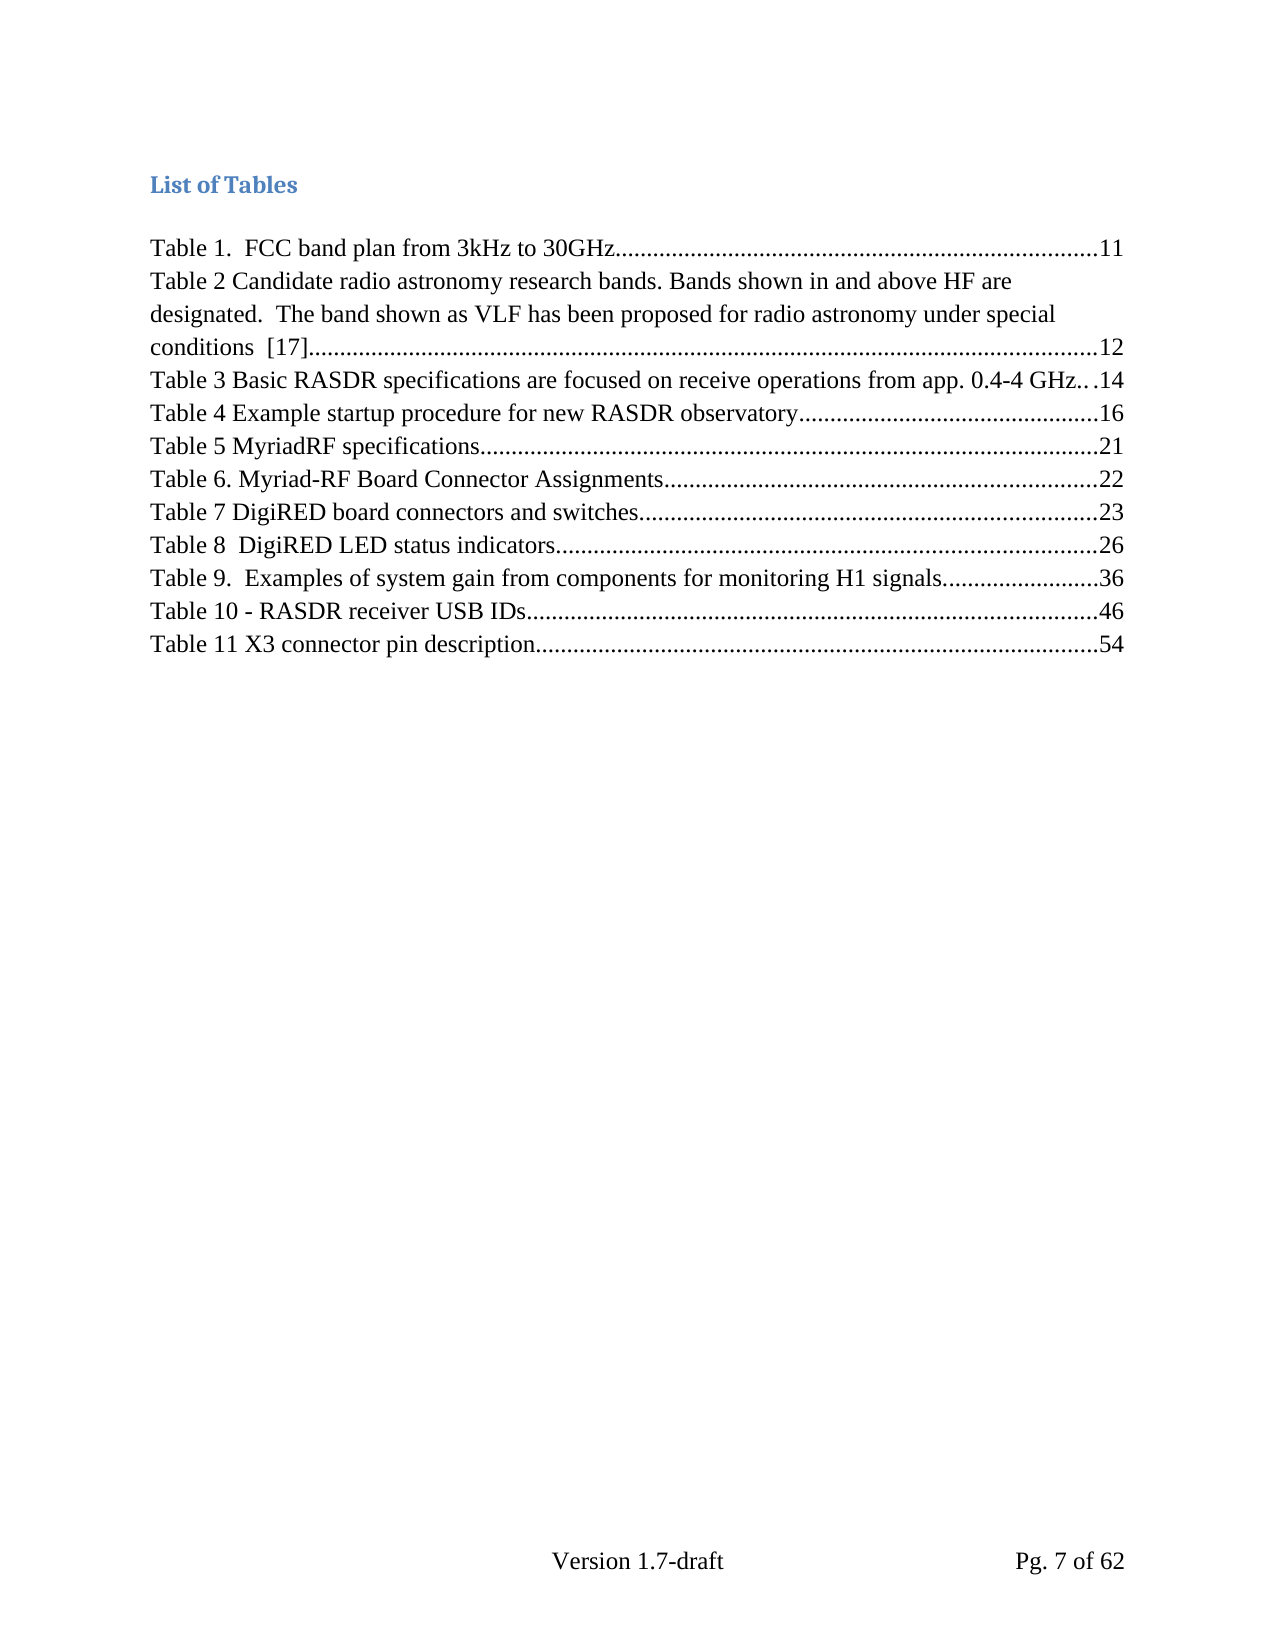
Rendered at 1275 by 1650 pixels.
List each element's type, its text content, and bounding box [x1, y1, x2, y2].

text Table 1. FCC band plan from 3kHz to 30GHz. 11 [150, 233, 1125, 262]
text Table 3 Basic RASDR specifications are focused on receive operations from app. 0.4-4 GHz. 14 [150, 365, 1125, 394]
text Table 6. Myriad-RF Board Connector Assignments 22 [150, 464, 1125, 493]
text Table 9. Examples of system gain from components for monitoring H1 signals. 36 [150, 563, 1125, 592]
text Table 11 X3 connector pin description 54 [150, 629, 1125, 658]
subtitle List of Tables [150, 171, 1125, 199]
text Table 7 DigiRED board connectors and switches. 23 [150, 497, 1125, 526]
text Table 10 - RASDR receiver USB IDs 46 [150, 596, 1125, 625]
text Table 4 Example startup procedure for new RASDR observatory 16 [150, 398, 1125, 427]
text Table 2 Candidate radio astronomy research bands. Bands shown in and above HF are designated. The band shown as VLF has been proposed for radio astronomy under special conditions [17] 12 [150, 266, 1125, 361]
text Table 8 DigiRED LED status indicators. 26 [150, 530, 1125, 559]
text Table 5 MyriadRF specifications. 21 [150, 431, 1125, 460]
